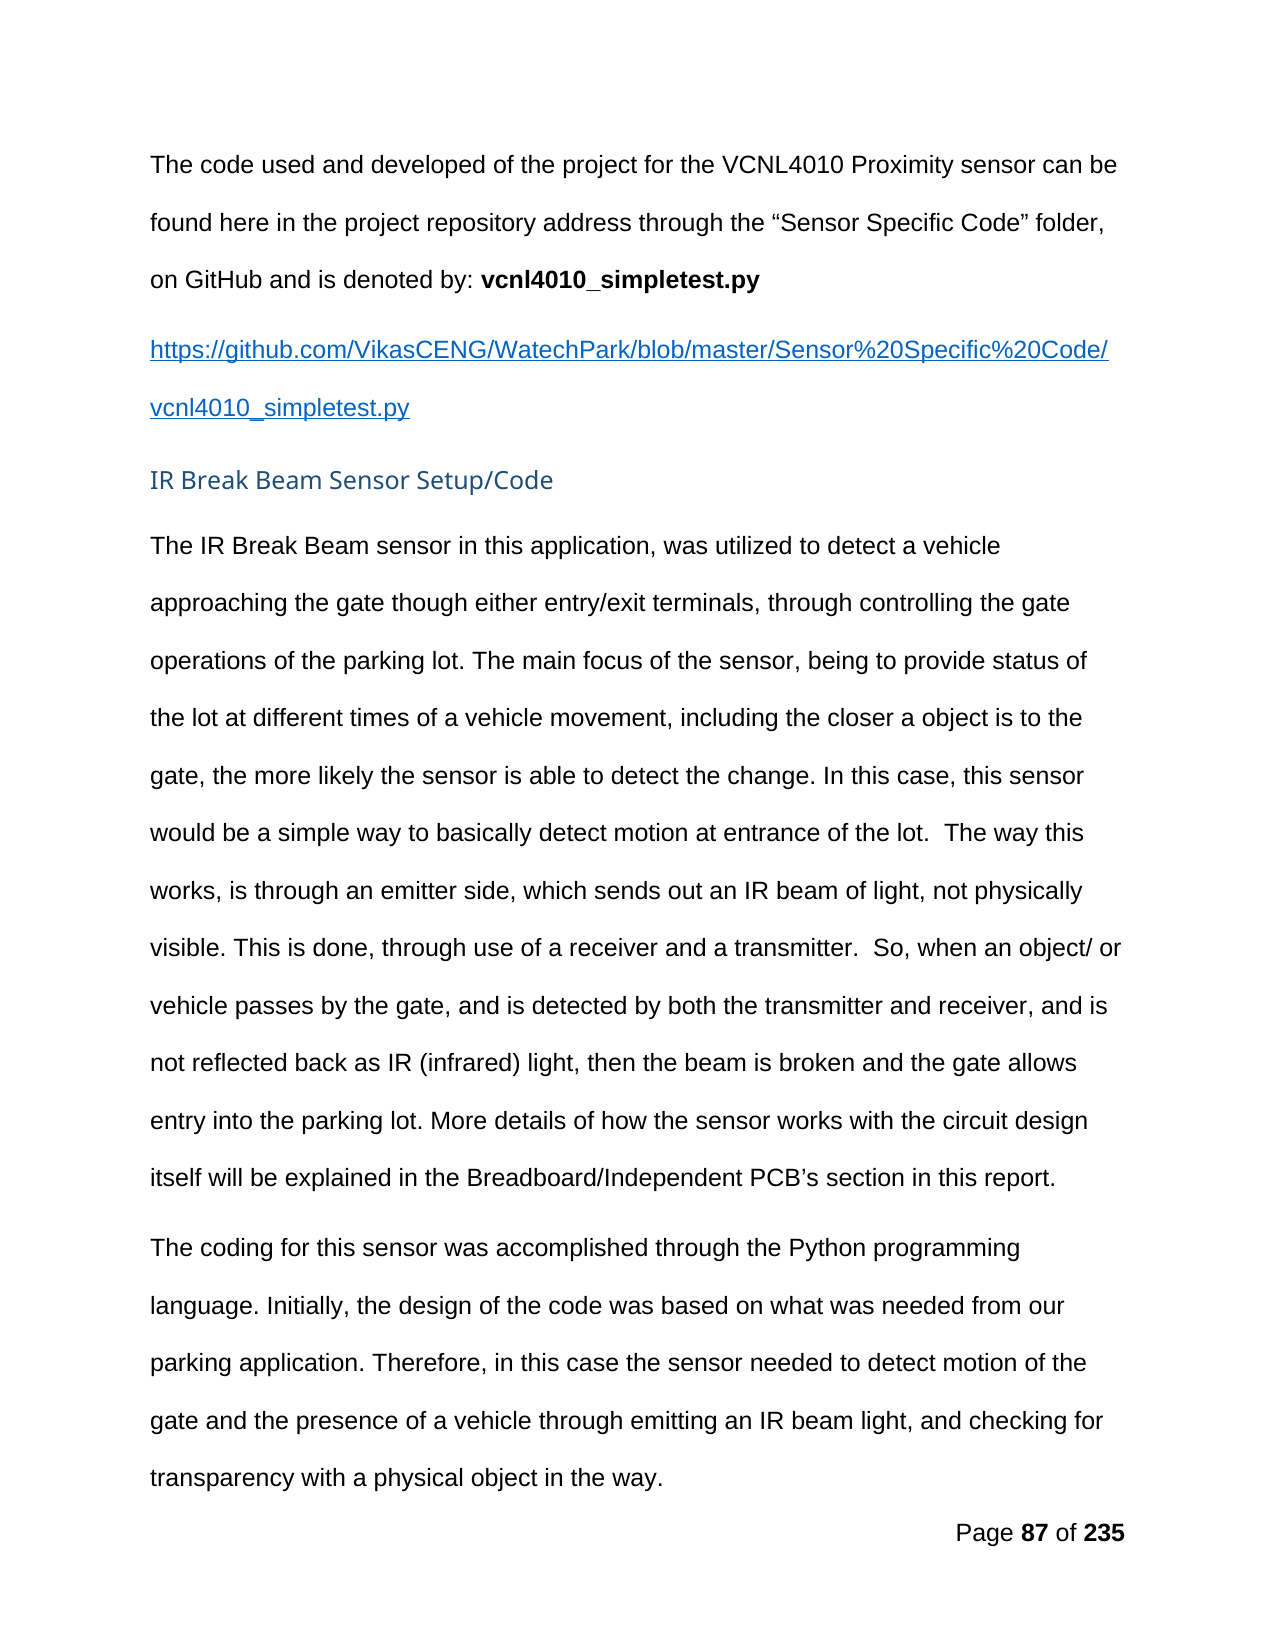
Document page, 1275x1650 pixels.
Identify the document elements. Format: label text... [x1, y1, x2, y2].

text https://github.com/VikasCENG/WatechPark/blob/master/Sensor%20Specific%20Code/vcnl4010_simpletest.py [150, 335, 1125, 421]
text The code used and developed of the project for the VCNL4010 Proximity sensor can be found here in the project repository address through the “Sensor Specific Code” folder, on GitHub and is denoted by: vcnl4010_simpletest.py [150, 150, 1125, 294]
text The coding for this sensor was accomplished through the Python programming language. Initially, the design of the code was based on what was needed from our parking application. Therefore, in this case the sensor needed to detect motion of the gate and the presence of a vehicle through emitting an IR beam light, and checking for transparency with a physical object in the way. [150, 1233, 1125, 1492]
text The IR Break Beam sensor in this application, was utilized to detect a vehicle approaching the gate though either entry/exit terminals, through controlling the gate operations of the parking lot. The main focus of the sensor, being to provide status of the lot at different times of a vehicle movement, including the closer a object is to the gate, the more likely the sensor is able to detect the change. In this case, this sensor would be a simple way to basically detect motion at entrance of the lot. The way this works, is through an emitter side, which sends out an IR beam of light, not physically visible. This is done, through use of a receiver and a transmitter. So, when an object/ or vehicle passes by the gate, and is detected by both the transmitter and receiver, and is not reflected back as IR (infrared) light, then the beam is broken and the gate allows entry into the parking lot. More details of how the sensor works with the circuit design itself will be explained in the Breadboard/Independent PCB’s section in this report. [150, 531, 1125, 1192]
subtitle IR Break Beam Sensor Setup/Code [150, 462, 1125, 497]
